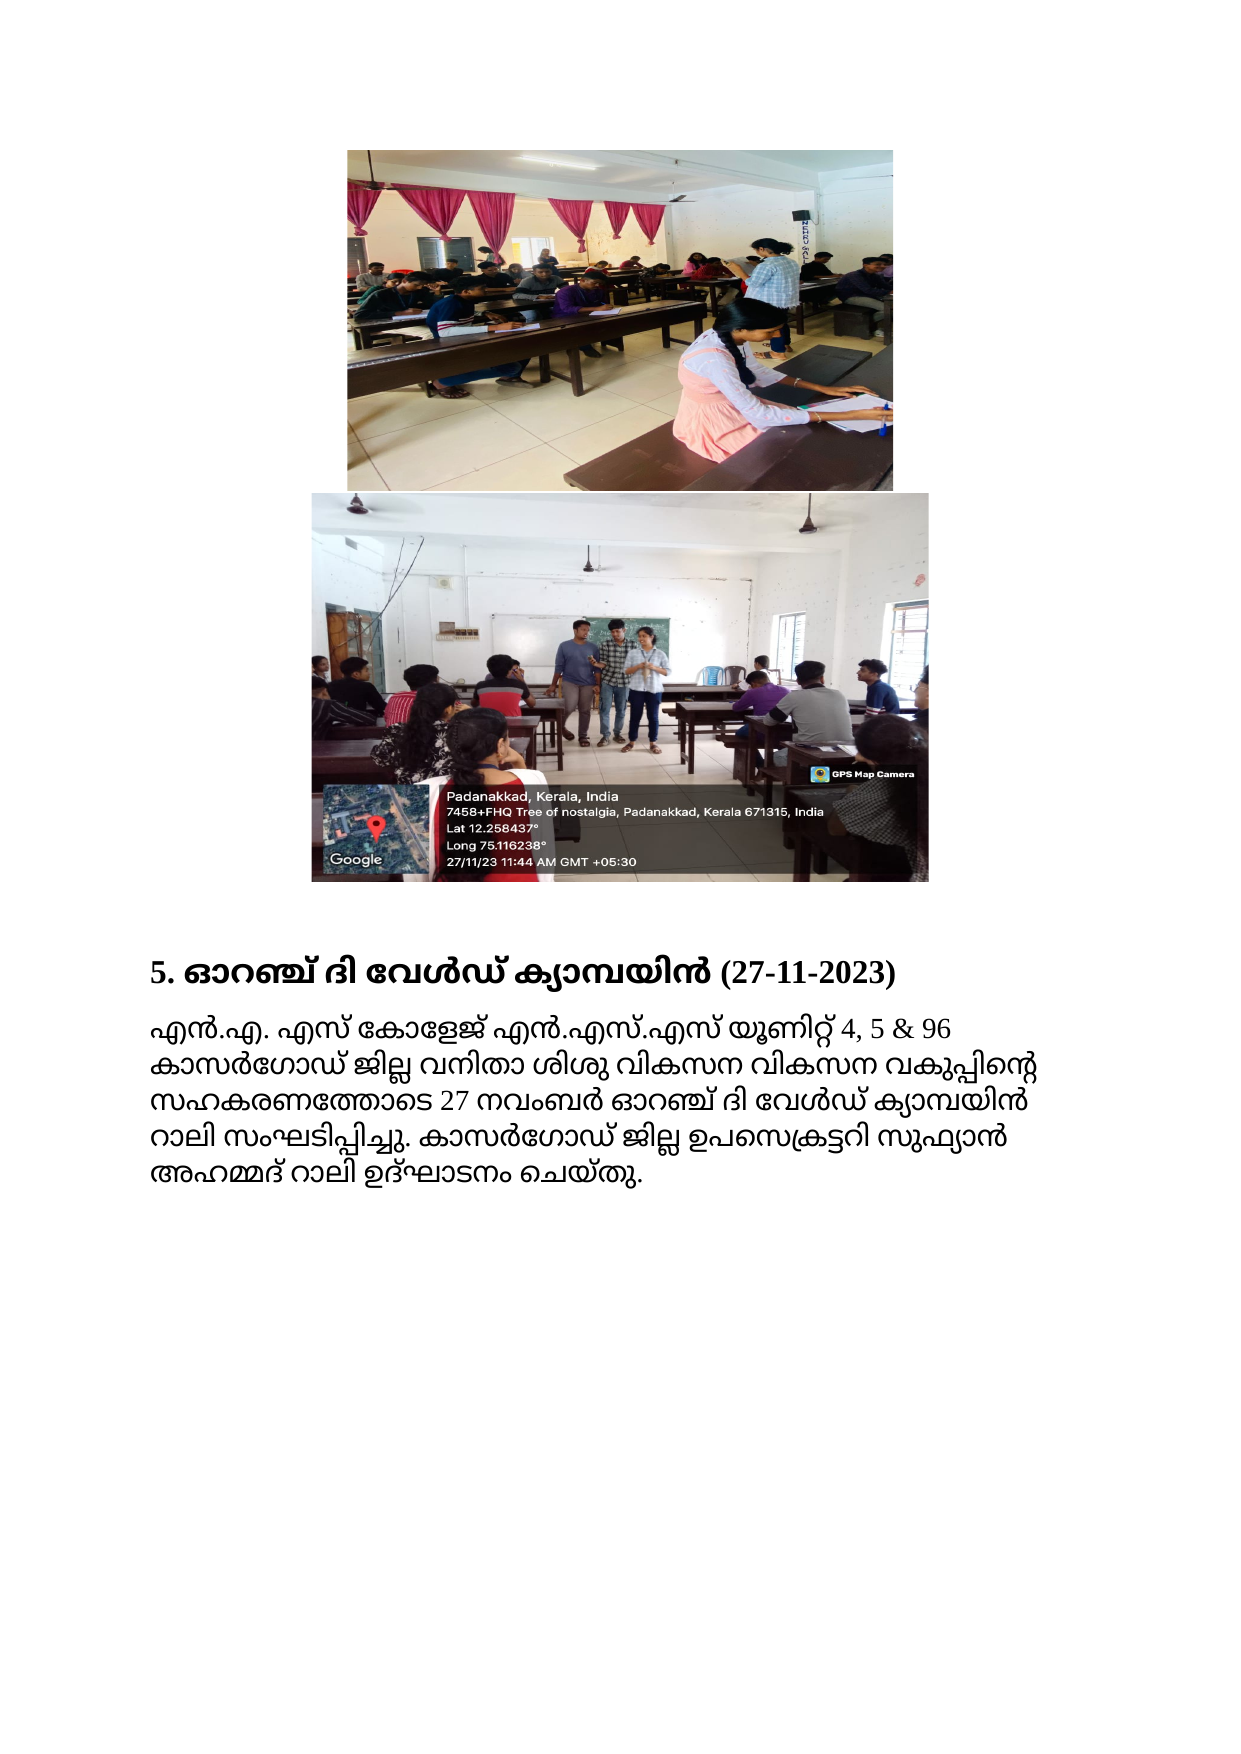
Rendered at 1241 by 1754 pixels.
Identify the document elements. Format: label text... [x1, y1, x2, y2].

text 5. ഓറഞ്ച് ദി വേൾഡ് ക്യാമ്പയിൻ (27-11-2023) [150, 953, 1090, 991]
text എൻ.എ. എസ് കോളേജ് എൻ.എസ്.എസ് യൂണിറ്റ് 4, 5 & 96 കാസർഗോഡ് ജില്ല വനിതാ ശിശു വികസന വികസന വകുപ്പിന്റെ സഹകരണത്തോടെ 27 നവംബർ ഓറഞ്ച് ദി വേൾഡ് ക്യാമ്പയിൻ റാലി സംഘടിപ്പിച്ചു. കാസർഗോഡ് ജില്ല ഉപസെക്രട്ടറി സുഫ്യാൻ അഹമ്മദ് റാലി ഉദ്ഘാടനം ചെയ്തു. [150, 1011, 1090, 1189]
picture [347, 150, 894, 491]
picture [311, 493, 929, 882]
